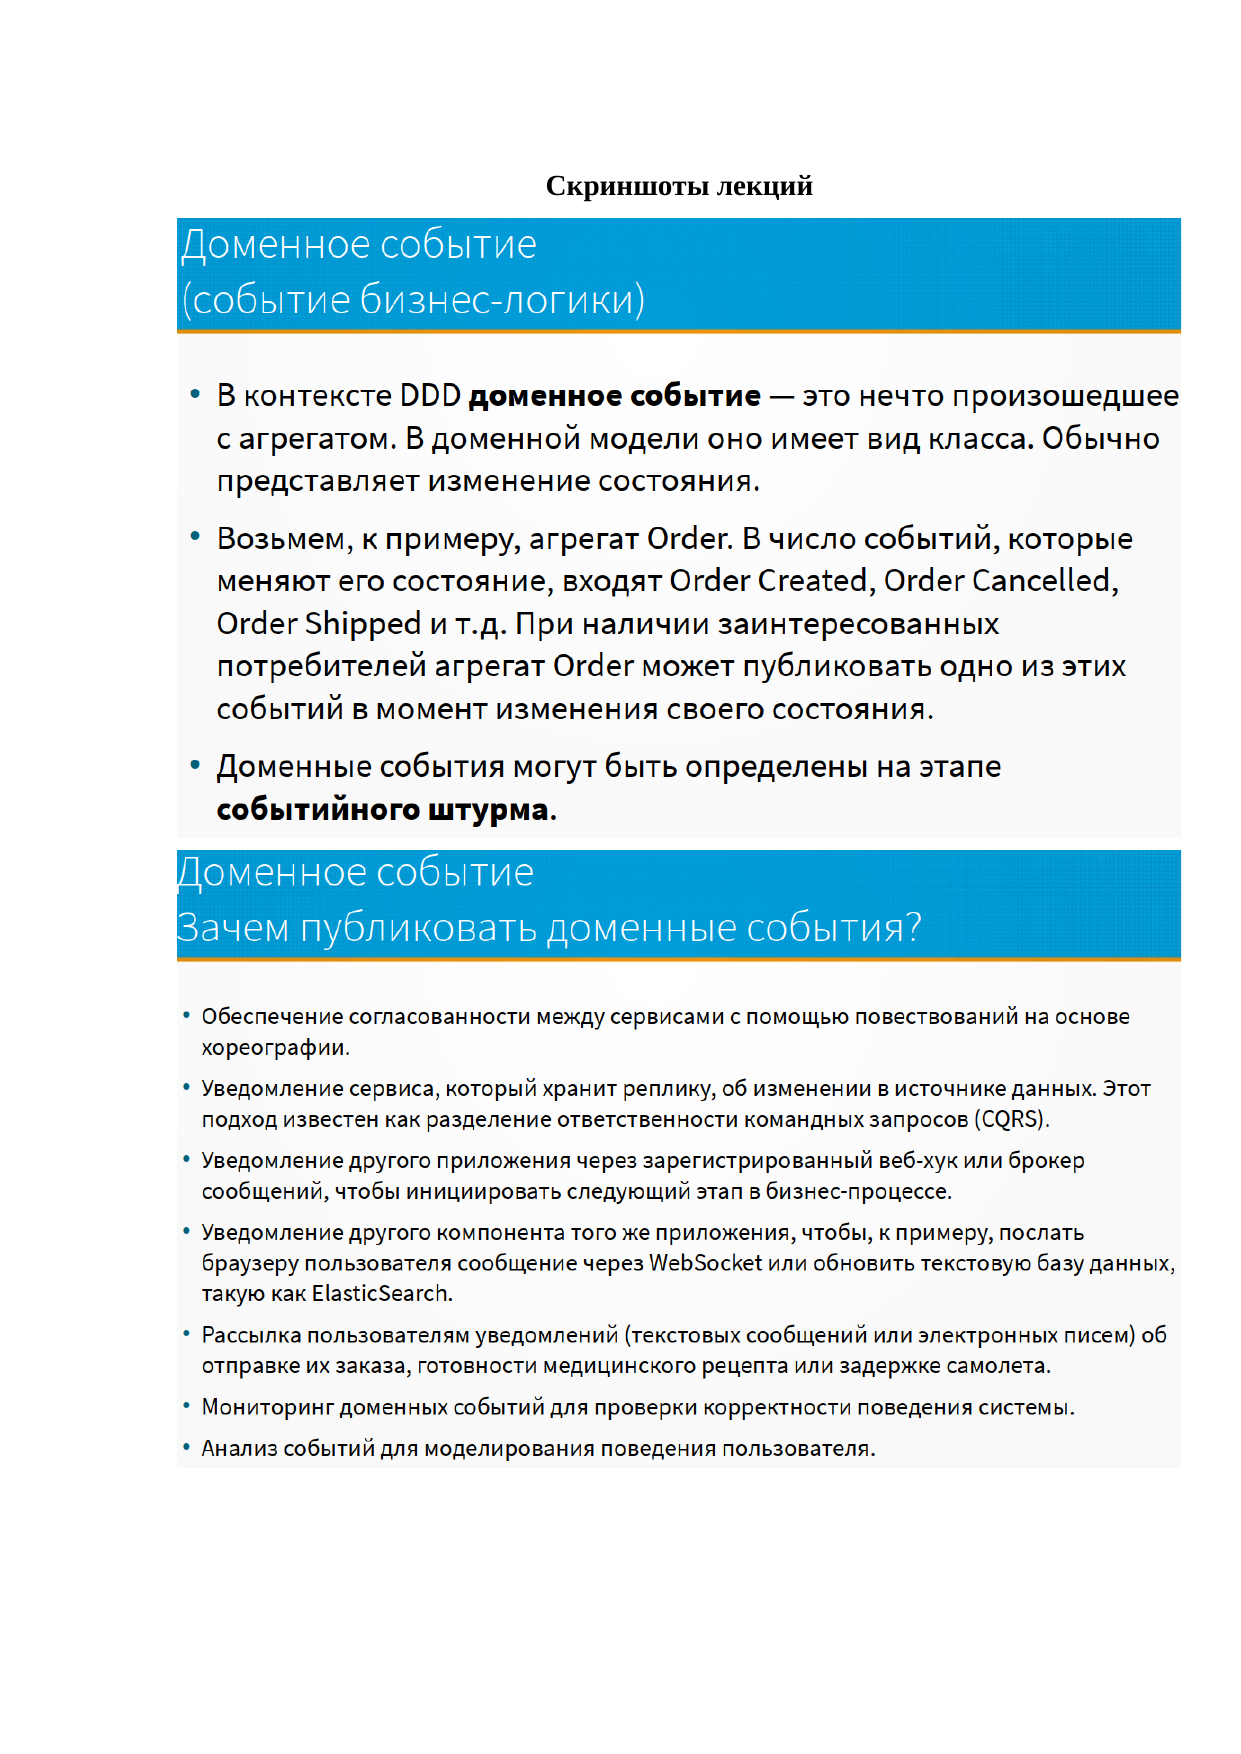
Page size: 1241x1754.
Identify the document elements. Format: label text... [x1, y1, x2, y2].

text Скриншоты лекций [177, 168, 1181, 202]
picture [177, 329, 1182, 838]
picture [268, 921, 272, 940]
picture [212, 924, 217, 939]
picture [177, 957, 1182, 1468]
picture [489, 924, 494, 939]
picture [611, 921, 615, 940]
